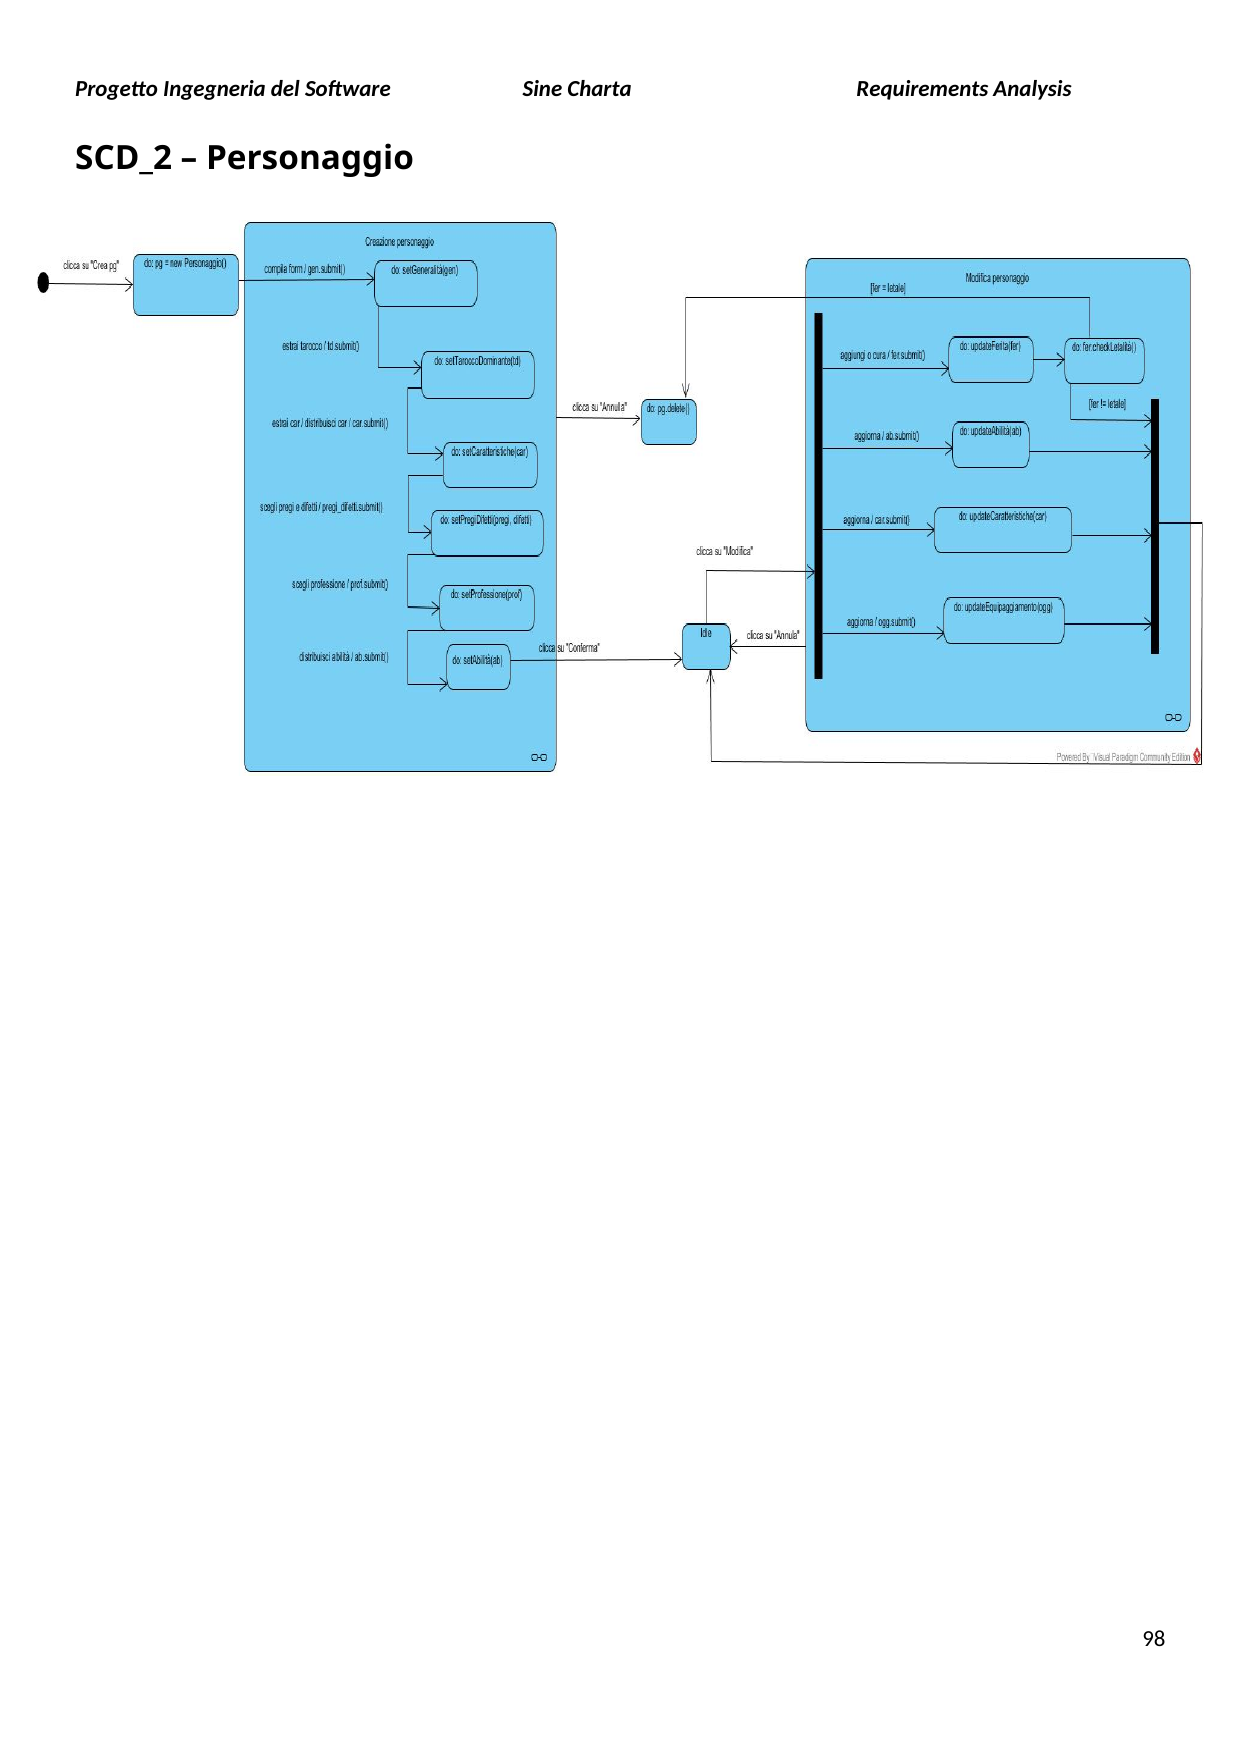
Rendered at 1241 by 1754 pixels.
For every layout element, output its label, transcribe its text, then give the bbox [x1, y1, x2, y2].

picture [36, 220, 1204, 776]
subtitle SCD_2 – Personaggio [75, 134, 1165, 179]
